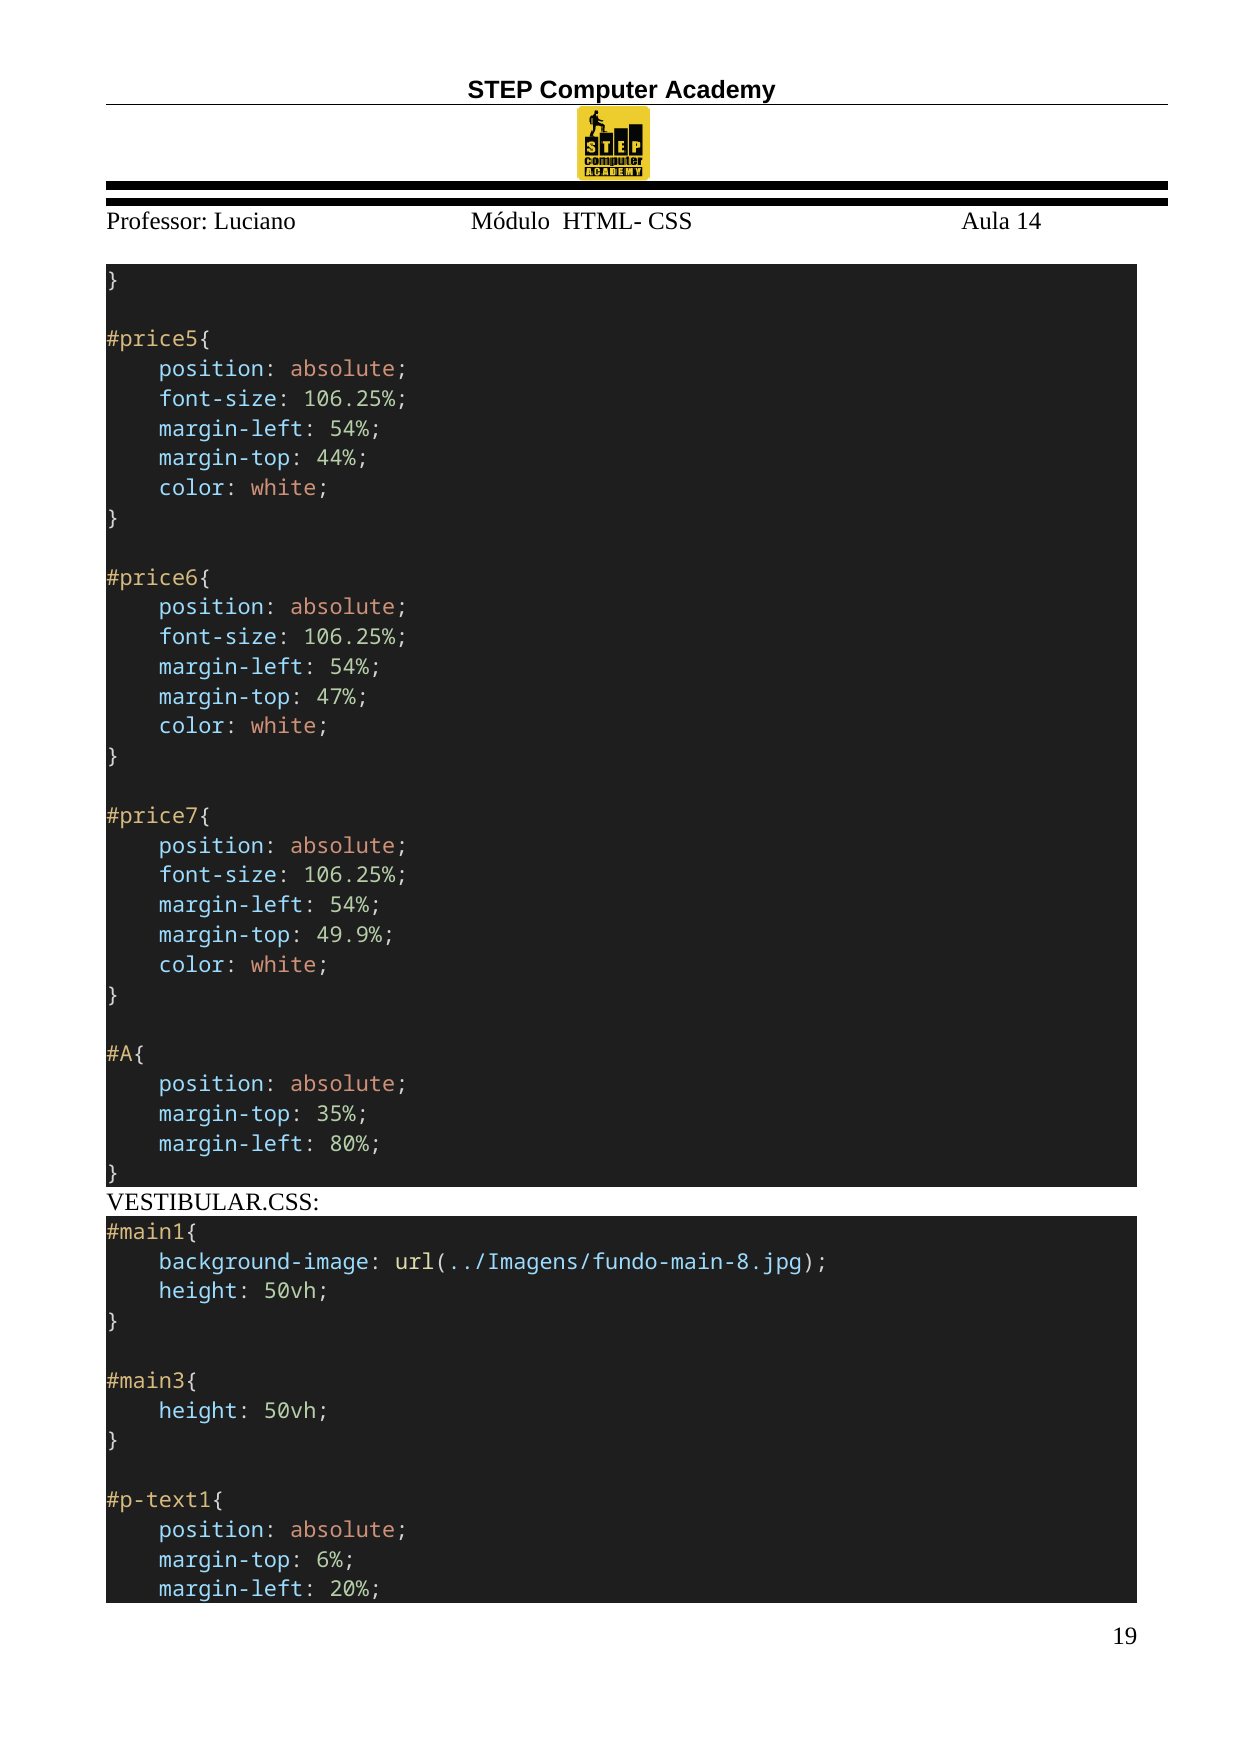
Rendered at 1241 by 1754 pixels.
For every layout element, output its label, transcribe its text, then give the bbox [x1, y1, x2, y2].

text color: white; [106, 711, 1137, 740]
text background-image: url(../Imagens/fundo-main-8.jpg); [106, 1246, 1137, 1276]
text margin-left: 54%; [106, 651, 1137, 681]
text margin-left: 54%; [106, 889, 1137, 919]
text margin-left: 80%; [106, 1128, 1137, 1157]
text position: absolute; [106, 1514, 1137, 1544]
text VESTIBULAR.CSS: [106, 1187, 1137, 1216]
text position: absolute; [106, 591, 1137, 621]
text height: 50vh; [106, 1395, 1137, 1424]
text } [106, 502, 1137, 532]
text #price5{ [106, 323, 1137, 353]
text } [106, 1157, 1137, 1187]
text font-size: 106.25%; [106, 383, 1137, 413]
text height: 50vh; [106, 1276, 1137, 1305]
text margin-top: 6%; [106, 1544, 1137, 1573]
text margin-top: 35%; [106, 1098, 1137, 1128]
text margin-top: 47%; [106, 681, 1137, 711]
picture [574, 104, 654, 182]
text margin-top: 49.9%; [106, 919, 1137, 949]
text font-size: 106.25%; [106, 621, 1137, 651]
text color: white; [106, 472, 1137, 502]
text } [106, 264, 1137, 293]
text } [106, 979, 1137, 1008]
text position: absolute; [106, 1068, 1137, 1098]
text } [106, 1305, 1137, 1335]
text } [106, 1424, 1137, 1454]
text #main1{ [106, 1216, 1137, 1246]
text position: absolute; [106, 830, 1137, 859]
text position: absolute; [106, 353, 1137, 383]
text color: white; [106, 949, 1137, 979]
text #main3{ [106, 1365, 1137, 1395]
text #p-text1{ [106, 1484, 1137, 1514]
text #price7{ [106, 800, 1137, 830]
text margin-left: 20%; [106, 1573, 1137, 1603]
text #price6{ [106, 562, 1137, 591]
text margin-left: 54%; [106, 413, 1137, 442]
text font-size: 106.25%; [106, 859, 1137, 889]
text margin-top: 44%; [106, 442, 1137, 472]
text } [106, 740, 1137, 770]
text #A{ [106, 1038, 1137, 1068]
